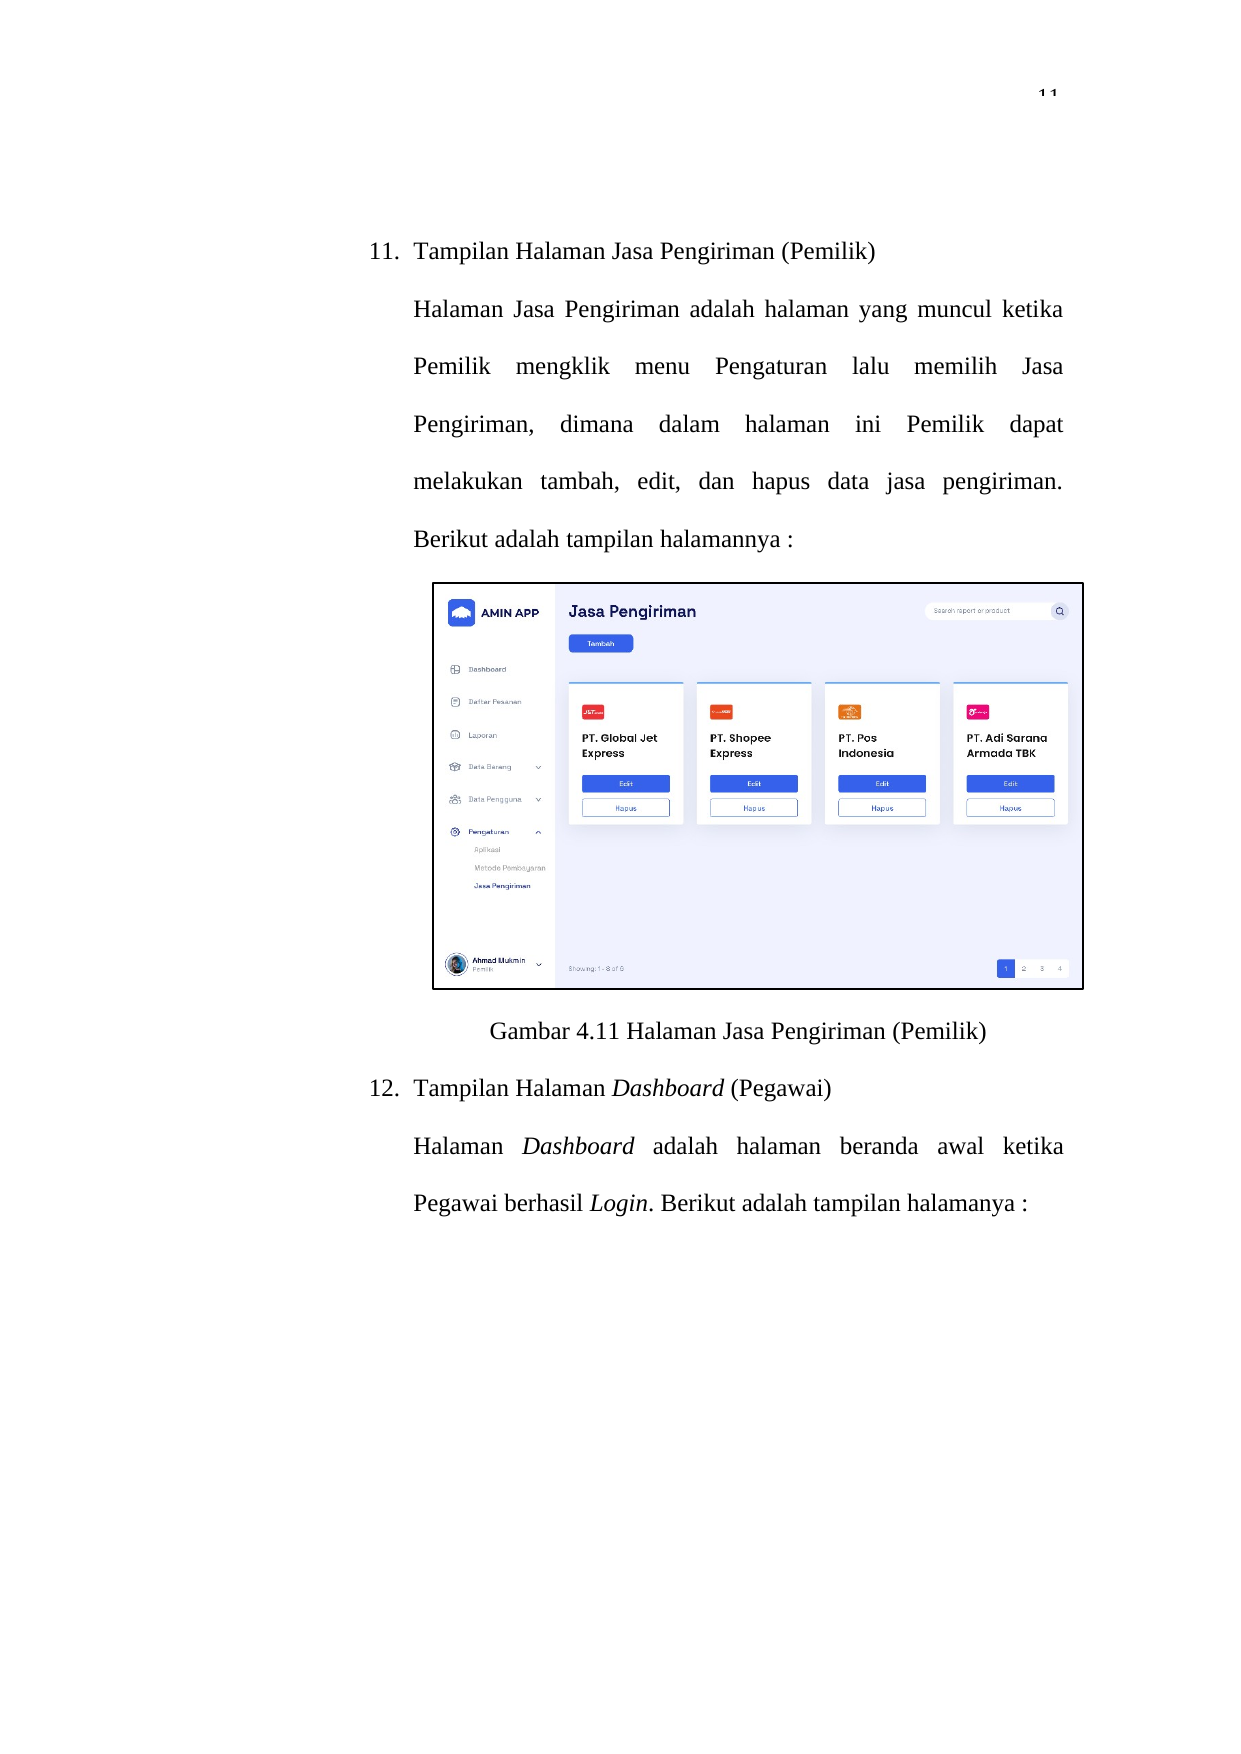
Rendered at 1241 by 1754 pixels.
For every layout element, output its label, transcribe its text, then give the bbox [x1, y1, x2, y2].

list Tampilan Halaman Dashboard (Pegawai) [369, 1073, 1176, 1102]
text Gambar 4.11 Halaman Jasa Pengiriman (Pemilik) [489, 1016, 1176, 1044]
text Halaman Dashboard adalah halaman beranda awal ketika Pegawai berhasil Login. Berikut adalah tampilan halamanya : [413, 1131, 1064, 1217]
list Tampilan Halaman Jasa Pengiriman (Pemilik) [369, 236, 1176, 265]
picture [445, 584, 1082, 988]
text Halaman Jasa Pengiriman adalah halaman yang muncul ketika Pemilik mengklik menu Pengaturan lalu memilih Jasa Pengiriman, dimana dalam halaman ini Pemilik dapat melakukan tambah, edit, dan hapus data jasa pengiriman. Berikut adalah tampilan halamannya : [413, 294, 1064, 553]
